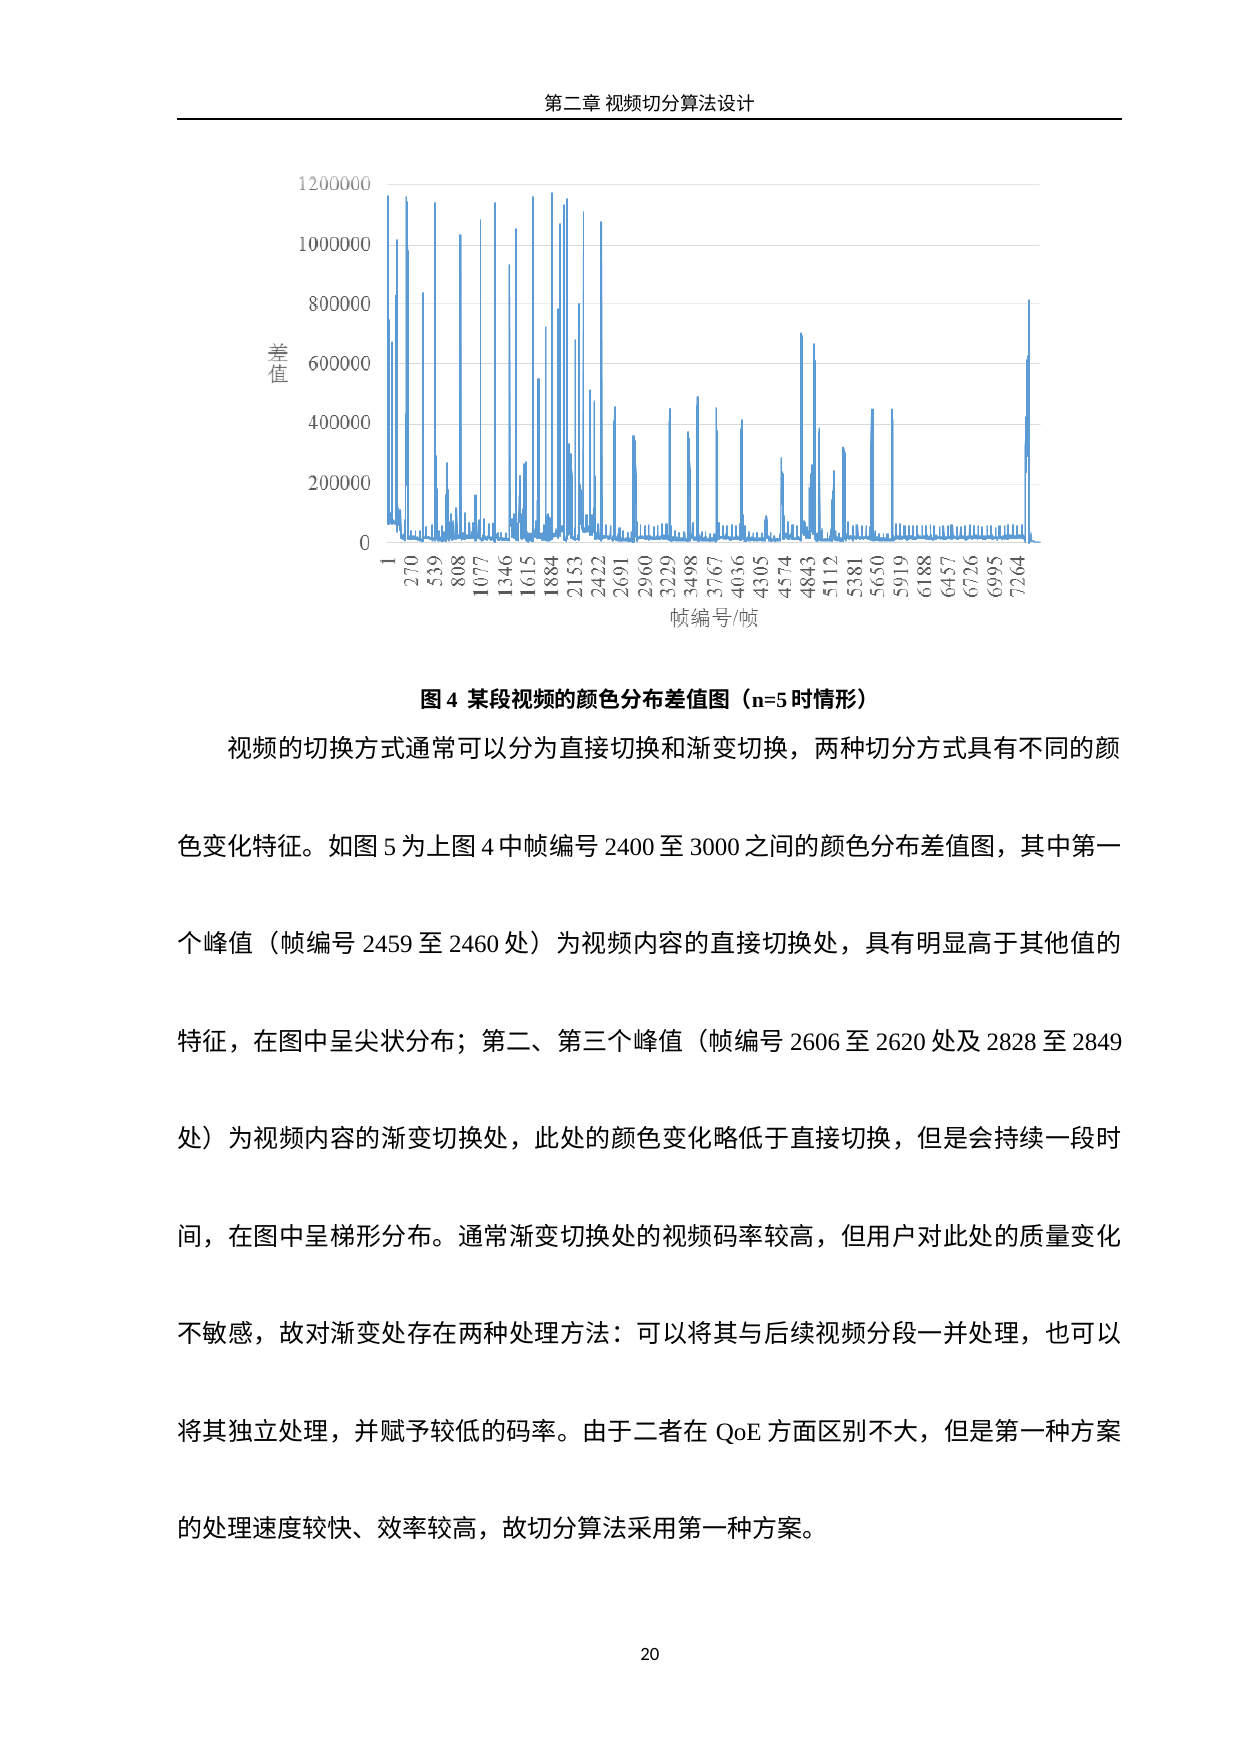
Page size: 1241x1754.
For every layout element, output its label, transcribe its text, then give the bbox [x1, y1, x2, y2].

picture [266, 190, 1033, 627]
text 图4 某段视频的颜色分布差值图（n=5时情形） [177, 682, 1122, 714]
text 视频的切换方式通常可以分为直接切换和渐变切换，两种切分方式具有不同的颜色变化特征。如图5为上图4中帧编号2400至3000之间的颜色分布差值图，其中第一个峰值（帧编号2459至2460处）为视频内容的直接切换处，具有明显高于其他值的特征，在图中呈尖状分布；第二、第三个峰值（帧编号2606至2620处及2828至2849处）为视频内容的渐变切换处，此处的颜色变化略低于直接切换，但是会持续一段时间，在图中呈梯形分布。通常渐变切换处的视频码率较高，但用户对此处的质量变化不敏感，故对渐变处存在两种处理方法：可以将其与后续视频分段一并处理，也可以将其独立处理，并赋予较低的码率。由于二者在QoE方面区别不大，但是第一种方案的处理速度较快、效率较高，故切分算法采用第一种方案。 [177, 714, 1122, 1559]
